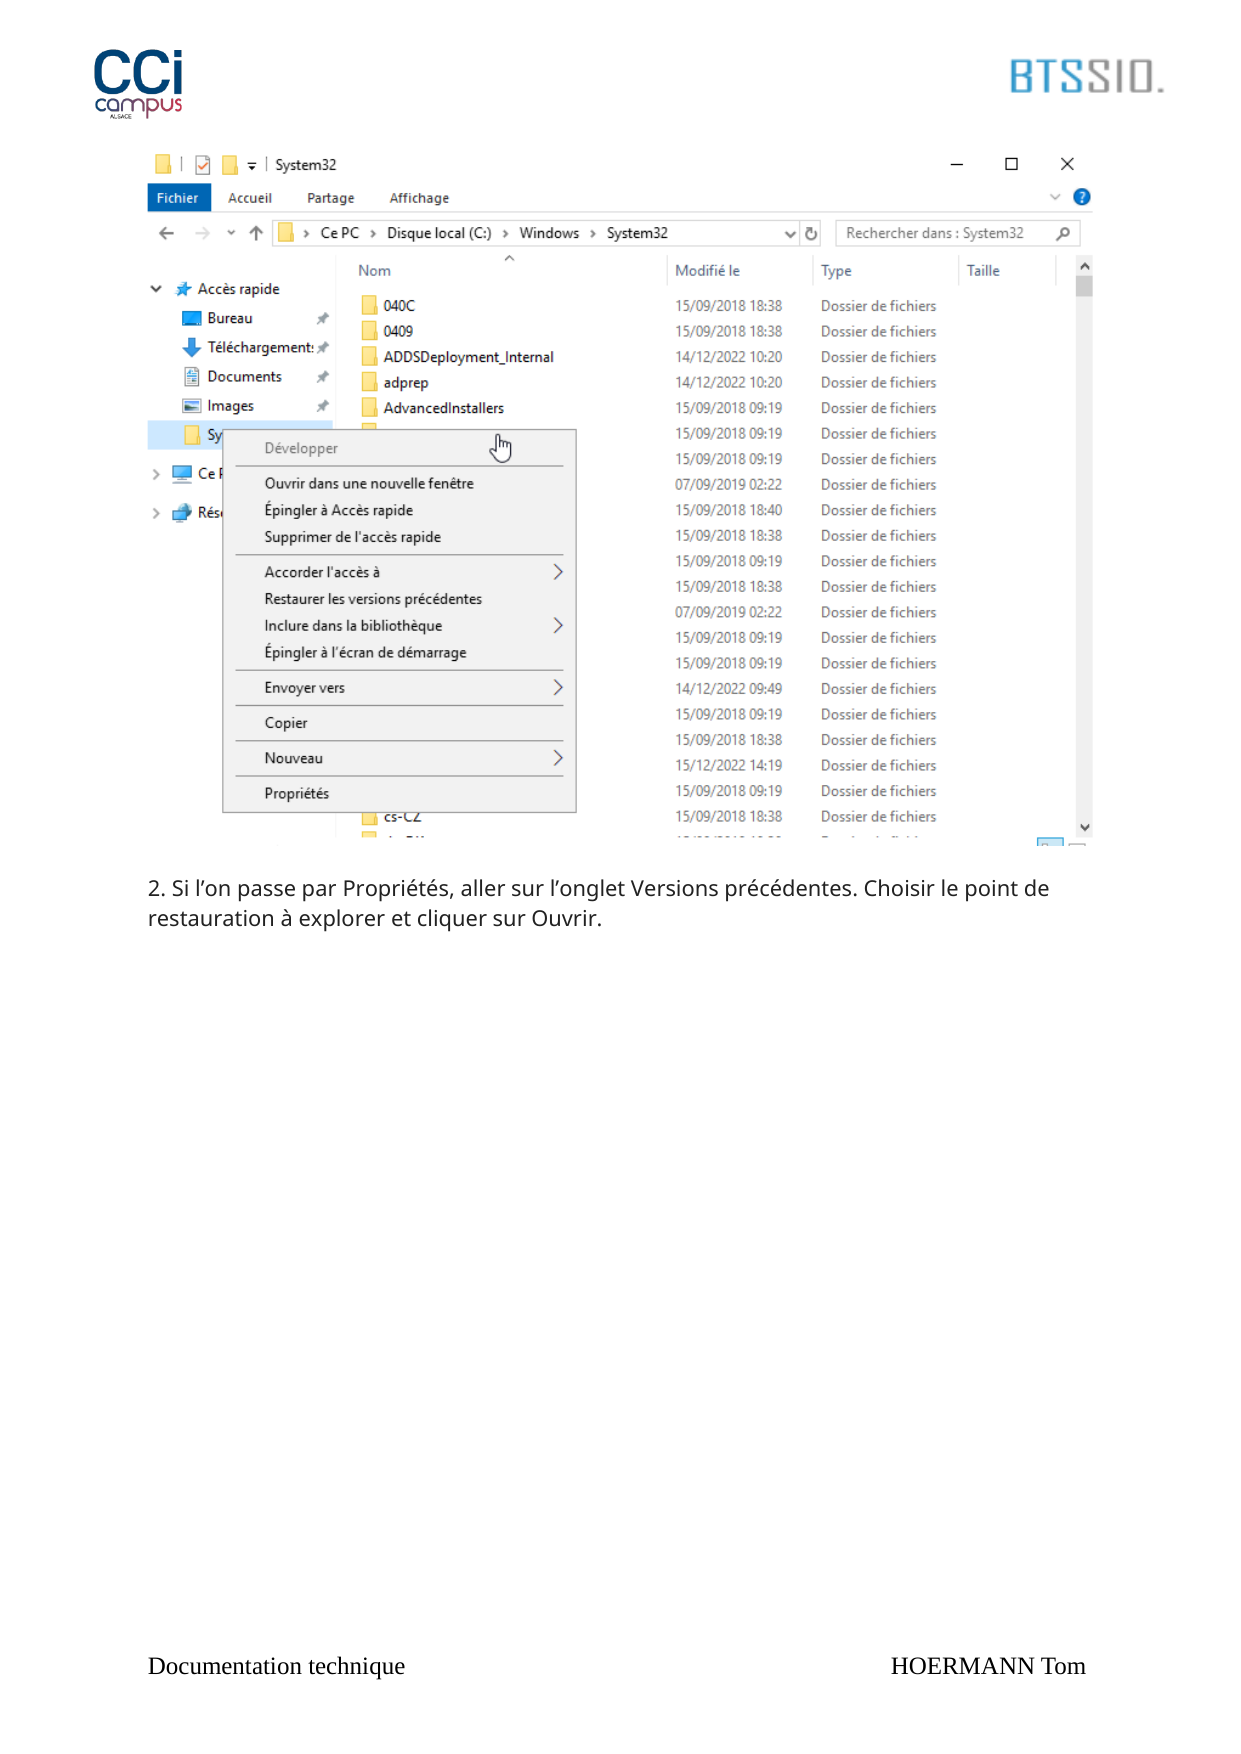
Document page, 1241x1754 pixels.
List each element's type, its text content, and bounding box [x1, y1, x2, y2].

text 2. Si l’on passe par Propriétés, aller sur l’onglet Versions précédentes. Choisir le point de restauration à explorer et cliquer sur Ouvrir. [603, 873, 1093, 933]
picture [1004, 46, 1169, 104]
picture [147, 147, 1093, 846]
picture [81, 44, 194, 123]
